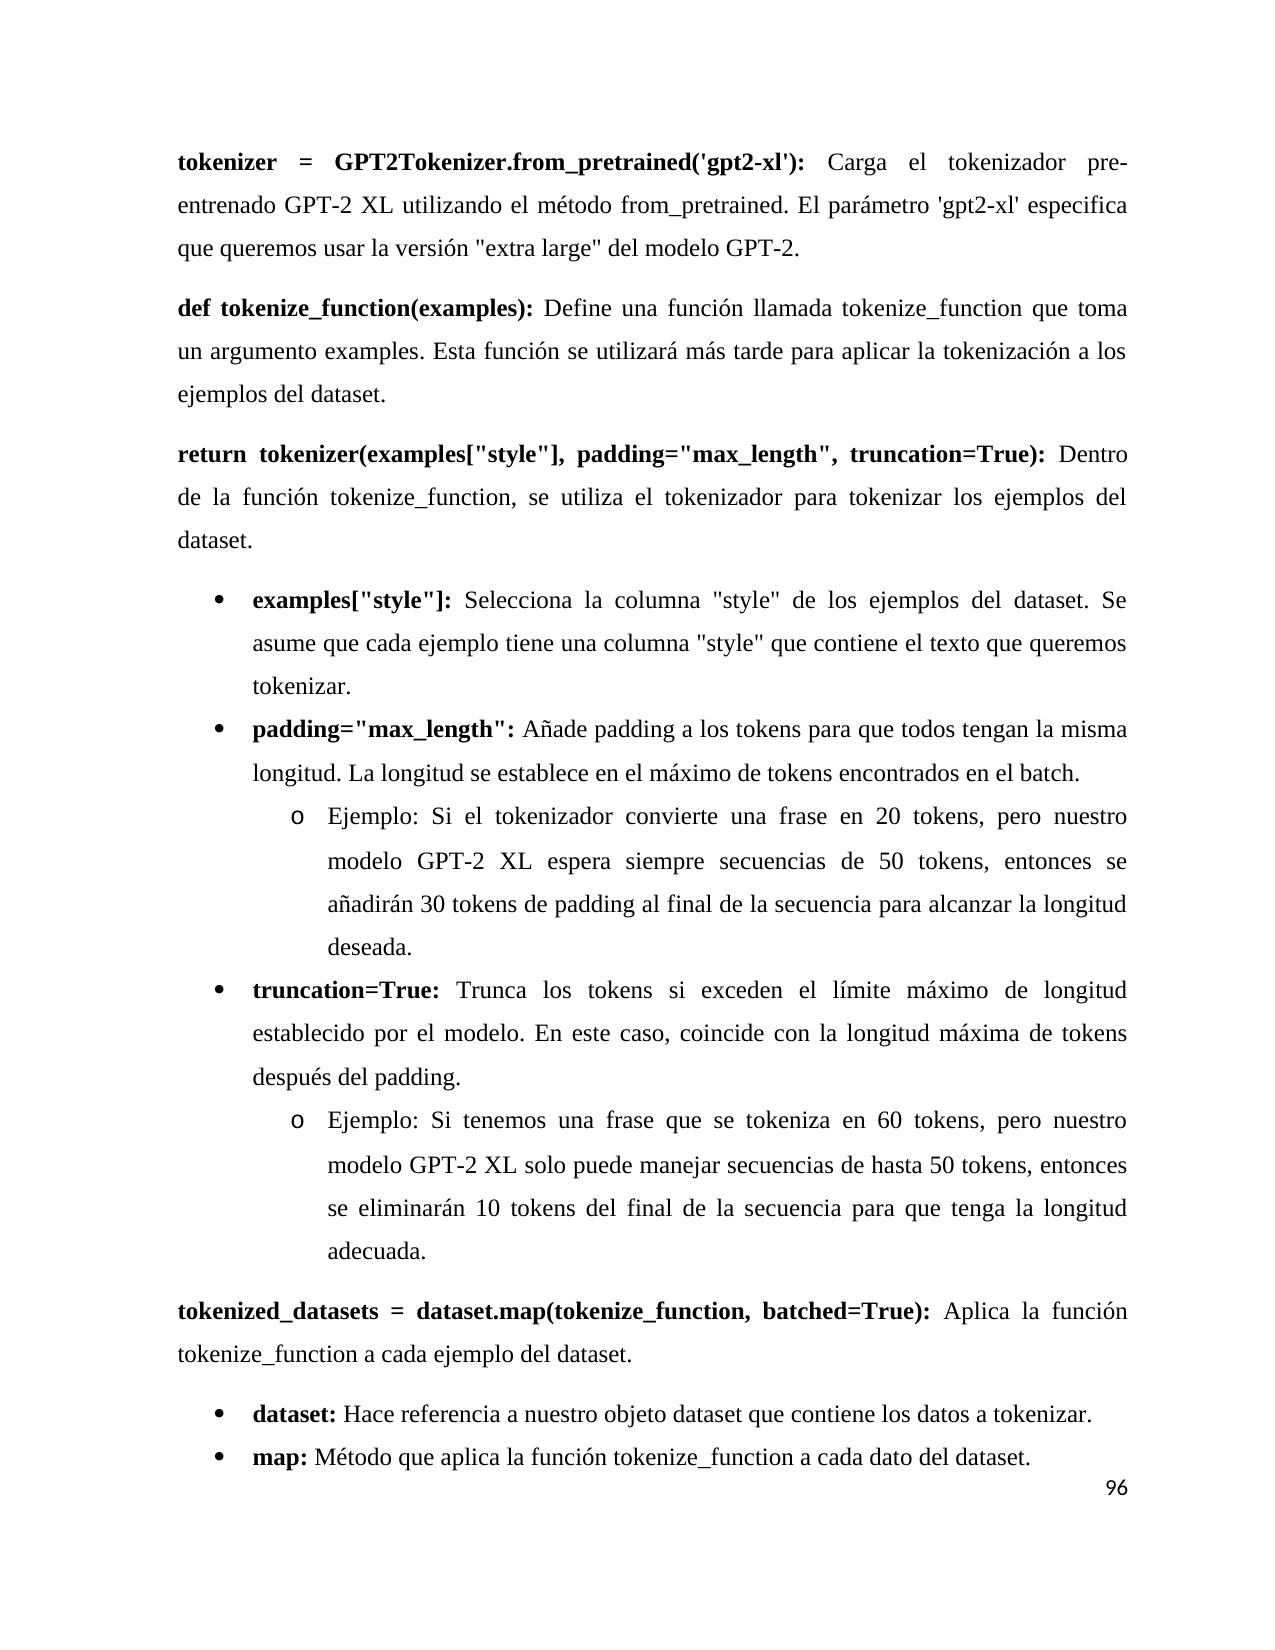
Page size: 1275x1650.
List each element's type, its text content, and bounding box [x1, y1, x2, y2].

list dataset: Hace referencia a nuestro objeto dataset que contiene los datos a tokenizar. [215, 1399, 1128, 1428]
list Ejemplo: Si el tokenizador convierte una frase en 20 tokens, pero nuestro modelo GPT-2 XL espera siempre secuencias de 50 tokens, entonces se añadirán 30 tokens de padding al final de la secuencia para alcanzar la longitud deseada. [290, 801, 1128, 961]
list examples["style"]: Selecciona la columna "style" de los ejemplos del dataset. Se asume que cada ejemplo tiene una columna "style" que contiene el texto que queremos tokenizar. [215, 585, 1128, 700]
list Ejemplo: Si tenemos una frase que se tokeniza en 60 tokens, pero nuestro modelo GPT-2 XL solo puede manejar secuencias de hasta 50 tokens, entonces se eliminarán 10 tokens del final de la secuencia para que tenga la longitud adecuada. [290, 1105, 1128, 1265]
list truncation=True: Trunca los tokens si exceden el límite máximo de longitud establecido por el modelo. En este caso, coincide con la longitud máxima de tokens después del padding. [215, 975, 1128, 1090]
text return tokenizer(examples["style"], padding="max_length", truncation=True): Dentro de la función tokenize_function, se utiliza el tokenizador para tokenizar los ejemplos del dataset. [177, 439, 1128, 554]
text tokenized_datasets = dataset.map(tokenize_function, batched=True): Aplica la función tokenize_function a cada ejemplo del dataset. [177, 1296, 1128, 1368]
text def tokenize_function(examples): Define una función llamada tokenize_function que toma un argumento examples. Esta función se utilizará más tarde para aplicar la tokenización a los ejemplos del dataset. [177, 293, 1128, 408]
list padding="max_length": Añade padding a los tokens para que todos tengan la misma longitud. La longitud se establece en el máximo de tokens encontrados en el batch. [215, 714, 1128, 786]
text tokenizer = GPT2Tokenizer.from_pretrained('gpt2-xl'): Carga el tokenizador pre-entrenado GPT-2 XL utilizando el método from_pretrained. El parámetro 'gpt2-xl' especifica que queremos usar la versión "extra large" del modelo GPT-2. [177, 147, 1128, 262]
list map: Método que aplica la función tokenize_function a cada dato del dataset. [215, 1442, 1128, 1471]
